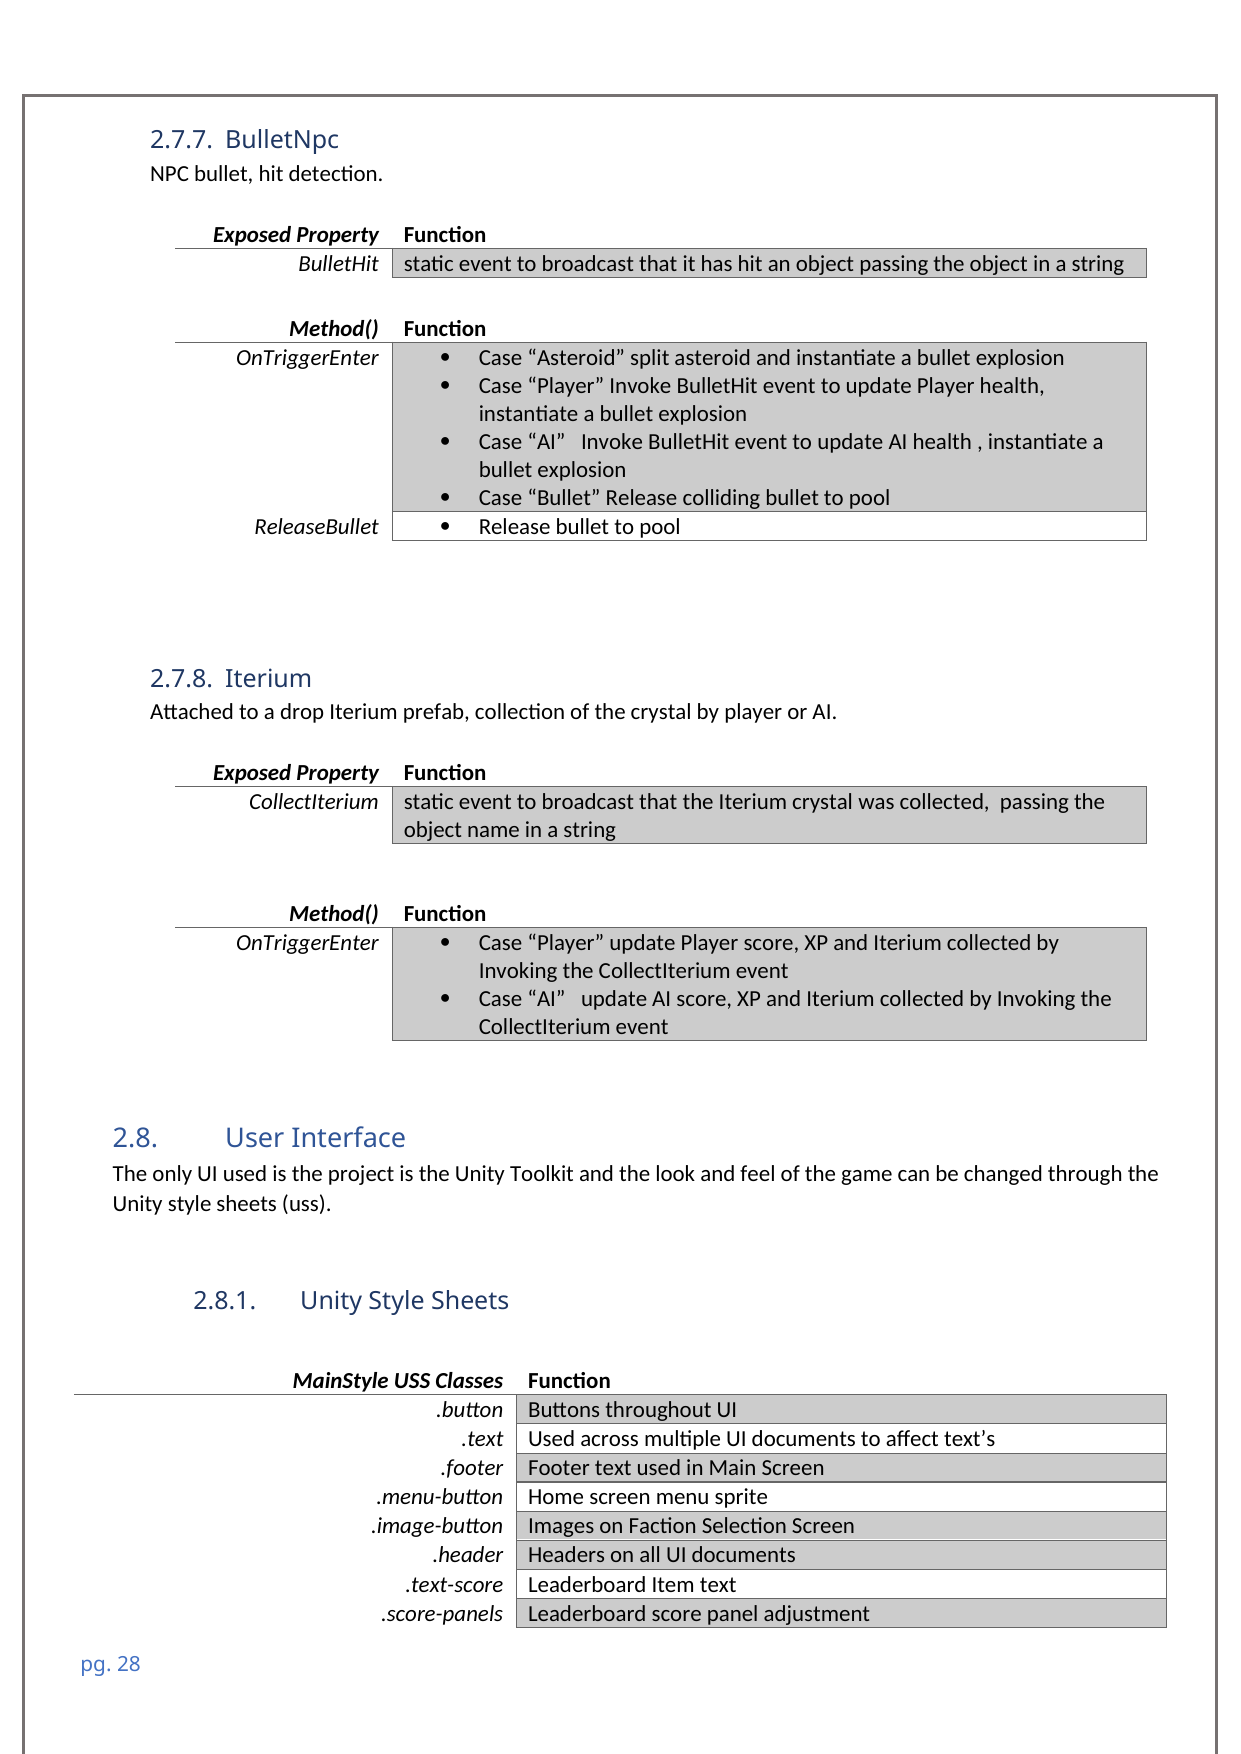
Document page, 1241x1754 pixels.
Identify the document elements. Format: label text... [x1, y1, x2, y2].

table_header Method() [175, 314, 392, 342]
table_cell .text-score [74, 1569, 516, 1598]
text Attached to a drop Iterium prefab, collection of the crystal by player or AI. [150, 697, 1165, 725]
table_cell Headers on all UI documents [517, 1541, 1166, 1569]
table_cell Release bullet to pool [393, 512, 1146, 540]
table_cell Home screen menu sprite [517, 1483, 1166, 1511]
table_header Function [517, 1366, 1166, 1394]
table_header Method() [175, 899, 392, 927]
table_cell Leaderboard Item text [517, 1570, 1166, 1598]
table_header MainStyle USS Classes [74, 1366, 517, 1394]
table_cell Case “Asteroid” split asteroid and instantiate a bullet explosion Case “Player” Invoke BulletHit event to update Player health, instantiate a bullet explosion Case “AI” Invoke BulletHit event to update AI health , instantiate a bullet explosion Case “Bullet” Release colliding bullet to pool [393, 343, 1146, 511]
table_cell Used across multiple UI documents to affect text’s [517, 1424, 1166, 1452]
subtitle BulletNpc [150, 122, 1165, 156]
table_cell .text [74, 1423, 516, 1452]
table_cell OnTriggerEnter [175, 928, 392, 1040]
table_cell .header [74, 1540, 516, 1569]
table_cell Footer text used in Main Screen [517, 1454, 1166, 1481]
table_cell .menu-button [74, 1481, 516, 1511]
table_cell .score-panels [74, 1598, 516, 1627]
table_cell static event to broadcast that it has hit an object passing the object in a string [393, 249, 1146, 277]
table_header Function [392, 220, 1146, 248]
subtitle Unity Style Sheets [193, 1283, 1165, 1317]
table_cell static event to broadcast that the Iterium crystal was collected, passing the object name in a string [393, 787, 1146, 843]
table_cell Case “Player” update Player score, XP and Iterium collected by Invoking the CollectIterium event Case “AI” update AI score, XP and Iterium collected by Invoking the CollectIterium event [393, 928, 1146, 1040]
table_cell OnTriggerEnter [175, 343, 392, 511]
table_cell .button [74, 1395, 516, 1423]
table_cell CollectIterium [175, 787, 392, 843]
table_header Function [392, 899, 1146, 927]
table_cell .image-button [74, 1511, 516, 1539]
subtitle User Interface [112, 1119, 1165, 1156]
table_header Function [392, 314, 1146, 342]
table_cell .footer [74, 1453, 516, 1481]
subtitle Iterium [150, 660, 1165, 694]
table_cell BulletHit [175, 249, 392, 277]
table_cell Buttons throughout UI [517, 1395, 1166, 1423]
table_cell Leaderboard score panel adjustment [517, 1599, 1166, 1627]
table_header Function [392, 758, 1146, 786]
table_header Exposed Property [175, 220, 392, 248]
table_cell ReleaseBullet [175, 511, 392, 540]
text NPC bullet, hit detection. [150, 159, 1165, 187]
table_cell Images on Faction Selection Screen [517, 1512, 1166, 1539]
text The only UI used is the project is the Unity Toolkit and the look and feel of the game can be changed through the Unity style sheets (uss). [112, 1159, 1165, 1217]
table_header Exposed Property [175, 758, 392, 786]
